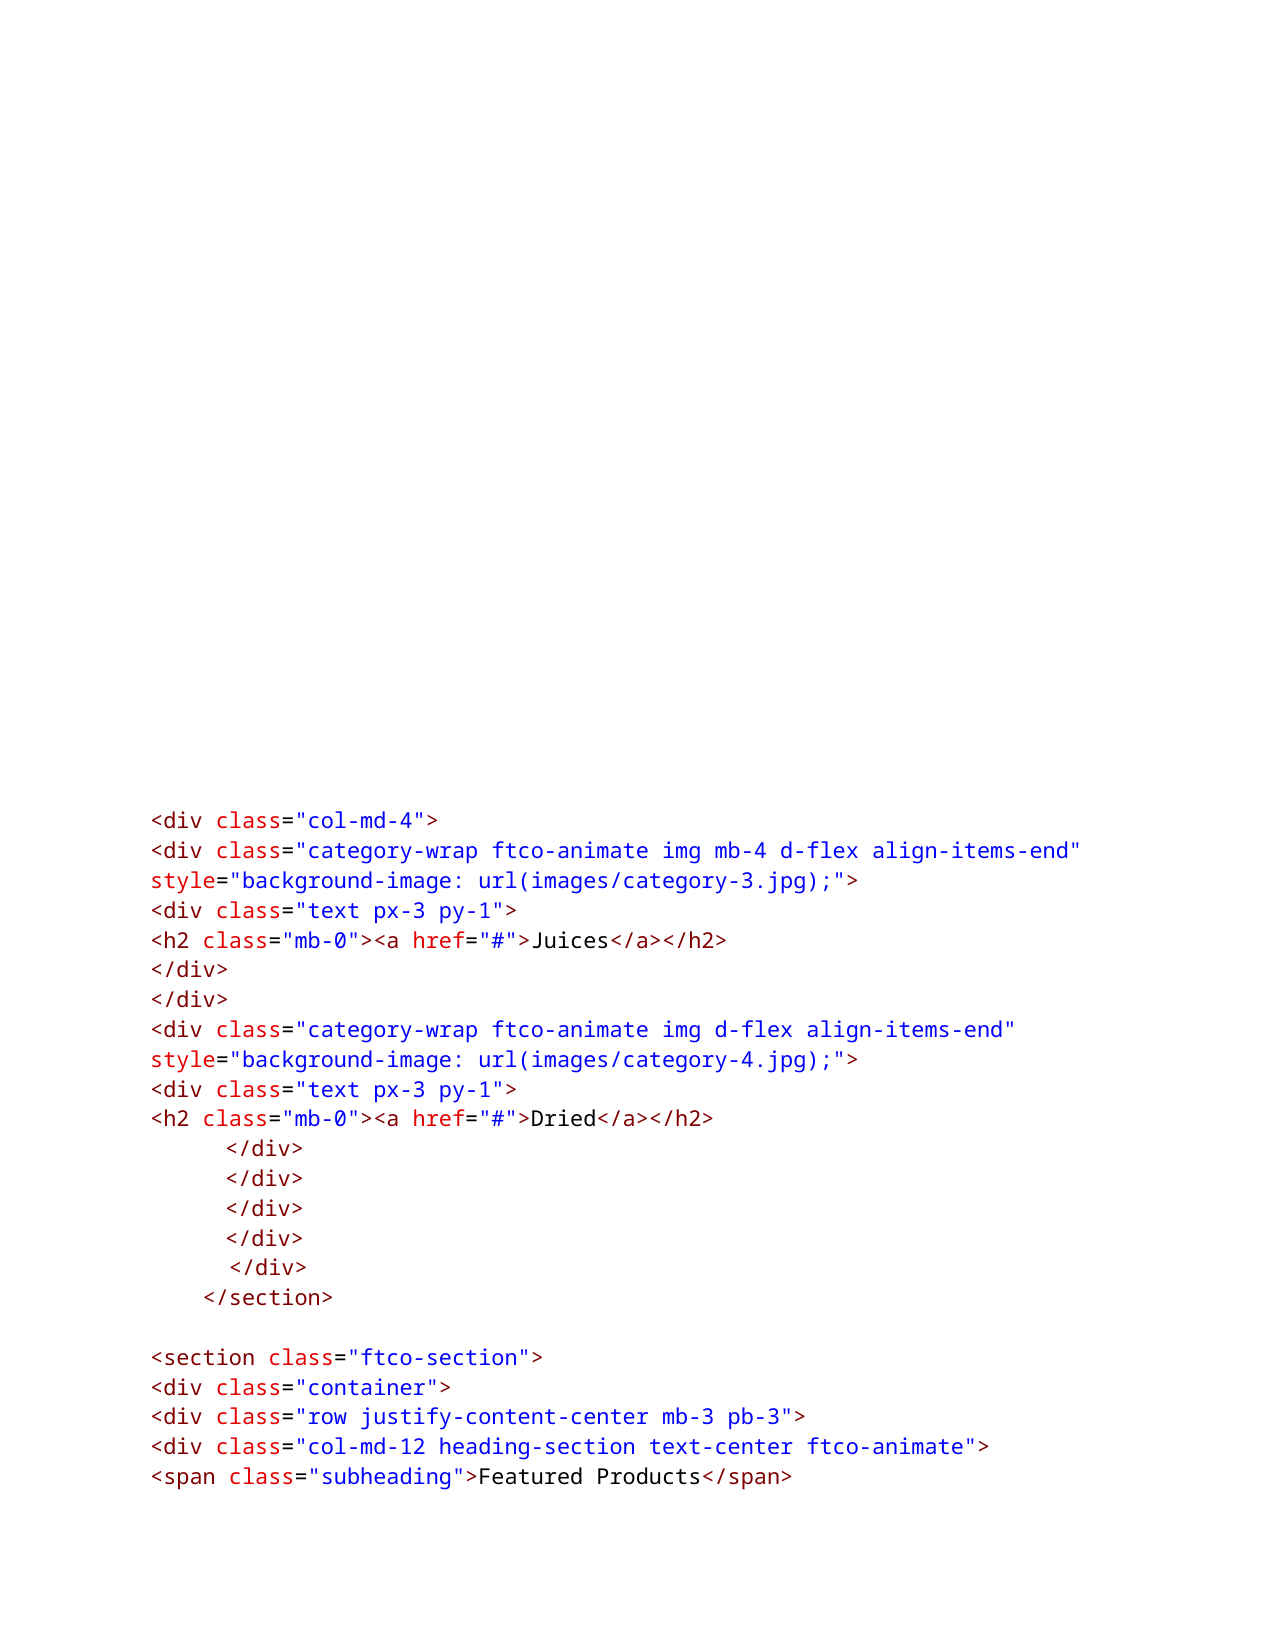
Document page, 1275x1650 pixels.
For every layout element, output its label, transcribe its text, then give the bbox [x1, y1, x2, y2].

text <div class="col-md-4"> [150, 805, 1125, 835]
text </div> [150, 1252, 1125, 1282]
text <h2 class="mb-0"><a href="#">Dried</a></h2> [150, 1103, 1125, 1133]
text <div class="text px-3 py-1"> [150, 895, 1125, 924]
text </div> [150, 984, 1125, 1014]
text <h2 class="mb-0"><a href="#">Juices</a></h2> [150, 924, 1125, 954]
text <div class="row justify-content-center mb-3 pb-3"> [150, 1401, 1125, 1431]
text </div> [150, 954, 1125, 984]
text style="background-image: url(images/category-3.jpg);"> [150, 865, 1125, 895]
text </div> [150, 1133, 1125, 1163]
text <section class="ftco-section"> [150, 1342, 1125, 1371]
text style="background-image: url(images/category-4.jpg);"> [150, 1044, 1125, 1073]
text </section> [150, 1282, 1125, 1312]
text </div> [150, 1163, 1125, 1193]
text <div class="category-wrap ftco-animate img d-flex align-items-end" [150, 1014, 1125, 1044]
text <div class="container"> [150, 1371, 1125, 1401]
text <div class="col-md-12 heading-section text-center ftco-animate"> [150, 1431, 1125, 1461]
text </div> [150, 1193, 1125, 1222]
text <span class="subheading">Featured Products</span> [150, 1461, 1125, 1491]
text </div> [150, 1222, 1125, 1252]
text <div class="text px-3 py-1"> [150, 1073, 1125, 1103]
text <div class="category-wrap ftco-animate img mb-4 d-flex align-items-end" [150, 835, 1125, 865]
